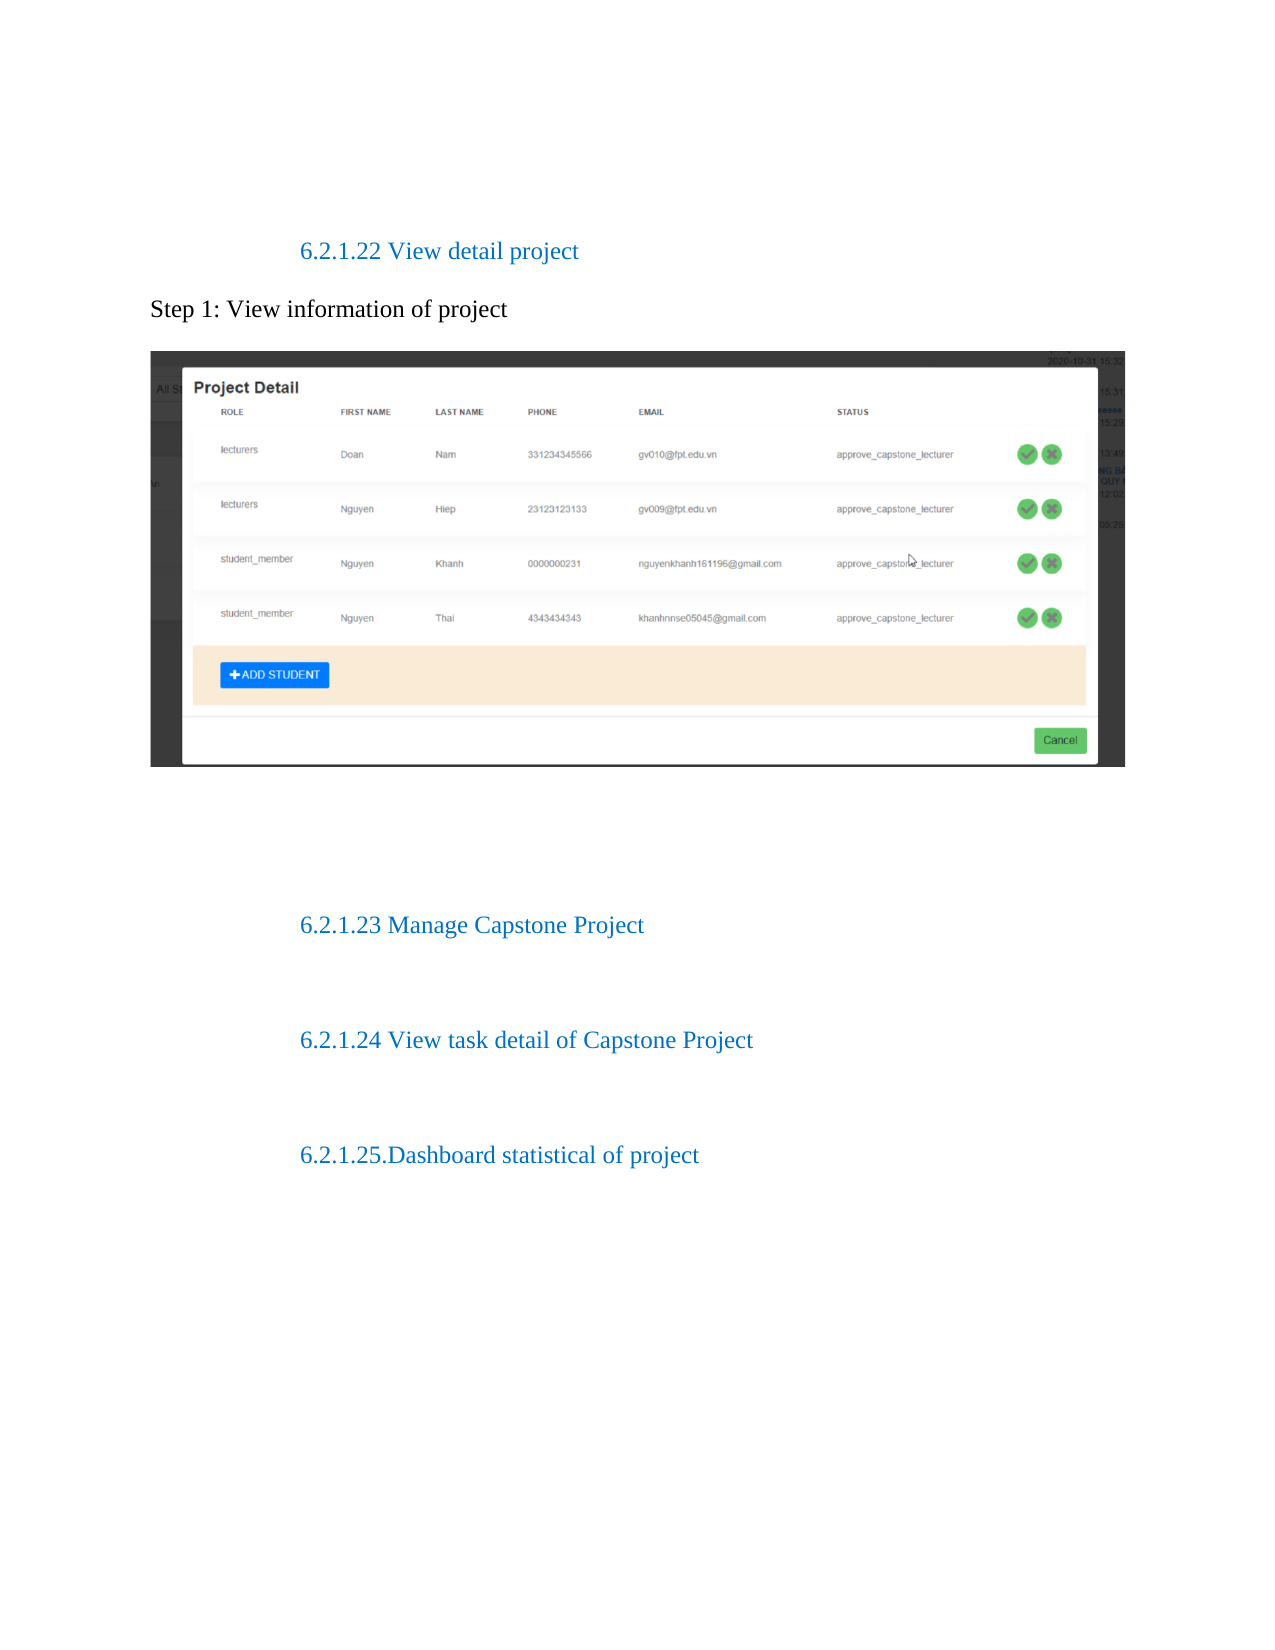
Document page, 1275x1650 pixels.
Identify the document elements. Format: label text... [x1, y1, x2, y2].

text 6.2.1.22 View detail project [300, 236, 1125, 265]
text Step 1: View information of project [150, 294, 1125, 322]
text 6.2.1.24 View task detail of Capstone Project [300, 1026, 1125, 1054]
picture [150, 351, 1125, 767]
text 6.2.1.23 Manage Capstone Project [300, 911, 1125, 939]
text 6.2.1.25.Dashboard statistical of project [300, 1141, 1125, 1169]
